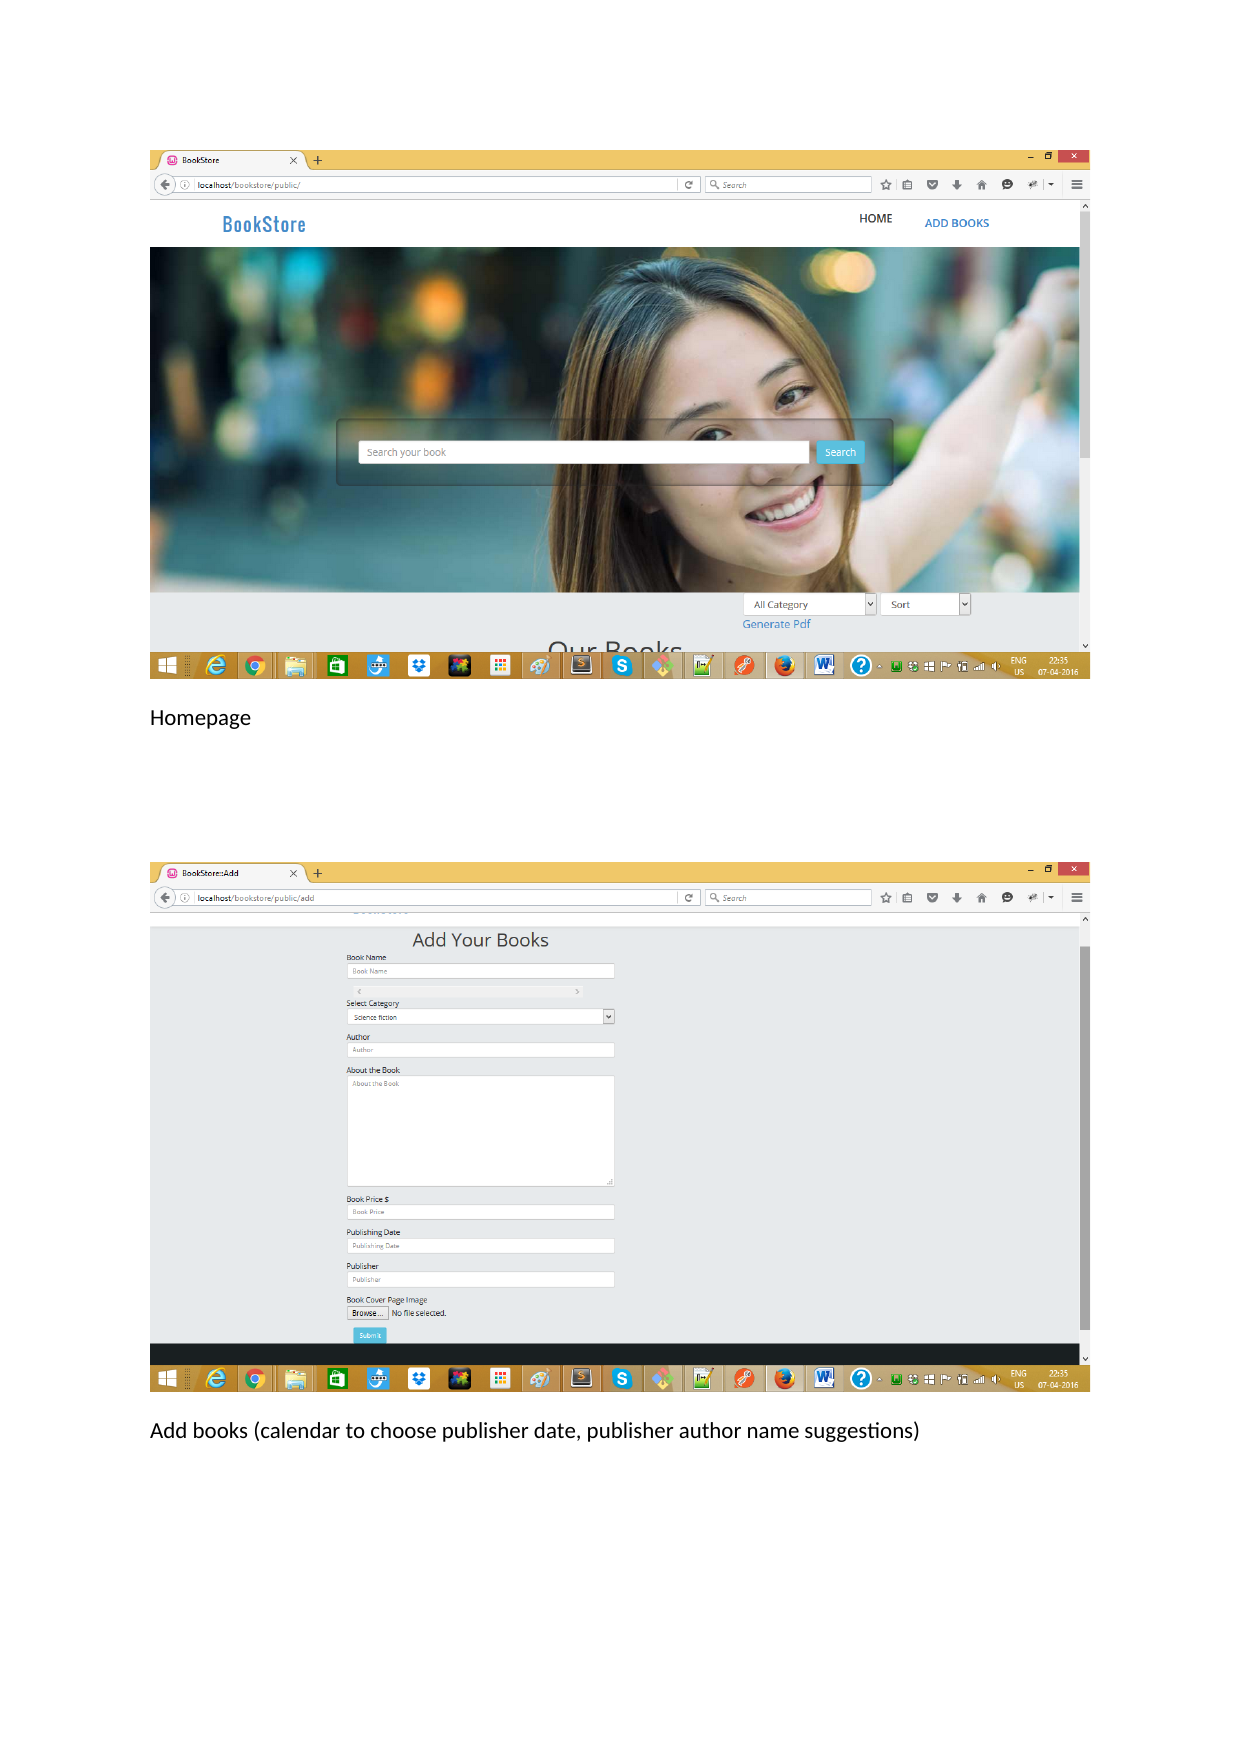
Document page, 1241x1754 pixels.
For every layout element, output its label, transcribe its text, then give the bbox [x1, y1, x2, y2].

picture [150, 150, 1091, 679]
picture [150, 862, 1091, 1392]
text Homepage [150, 703, 1090, 732]
text Add books (calendar to choose publisher date, publisher author name suggestions) [150, 1416, 1090, 1444]
